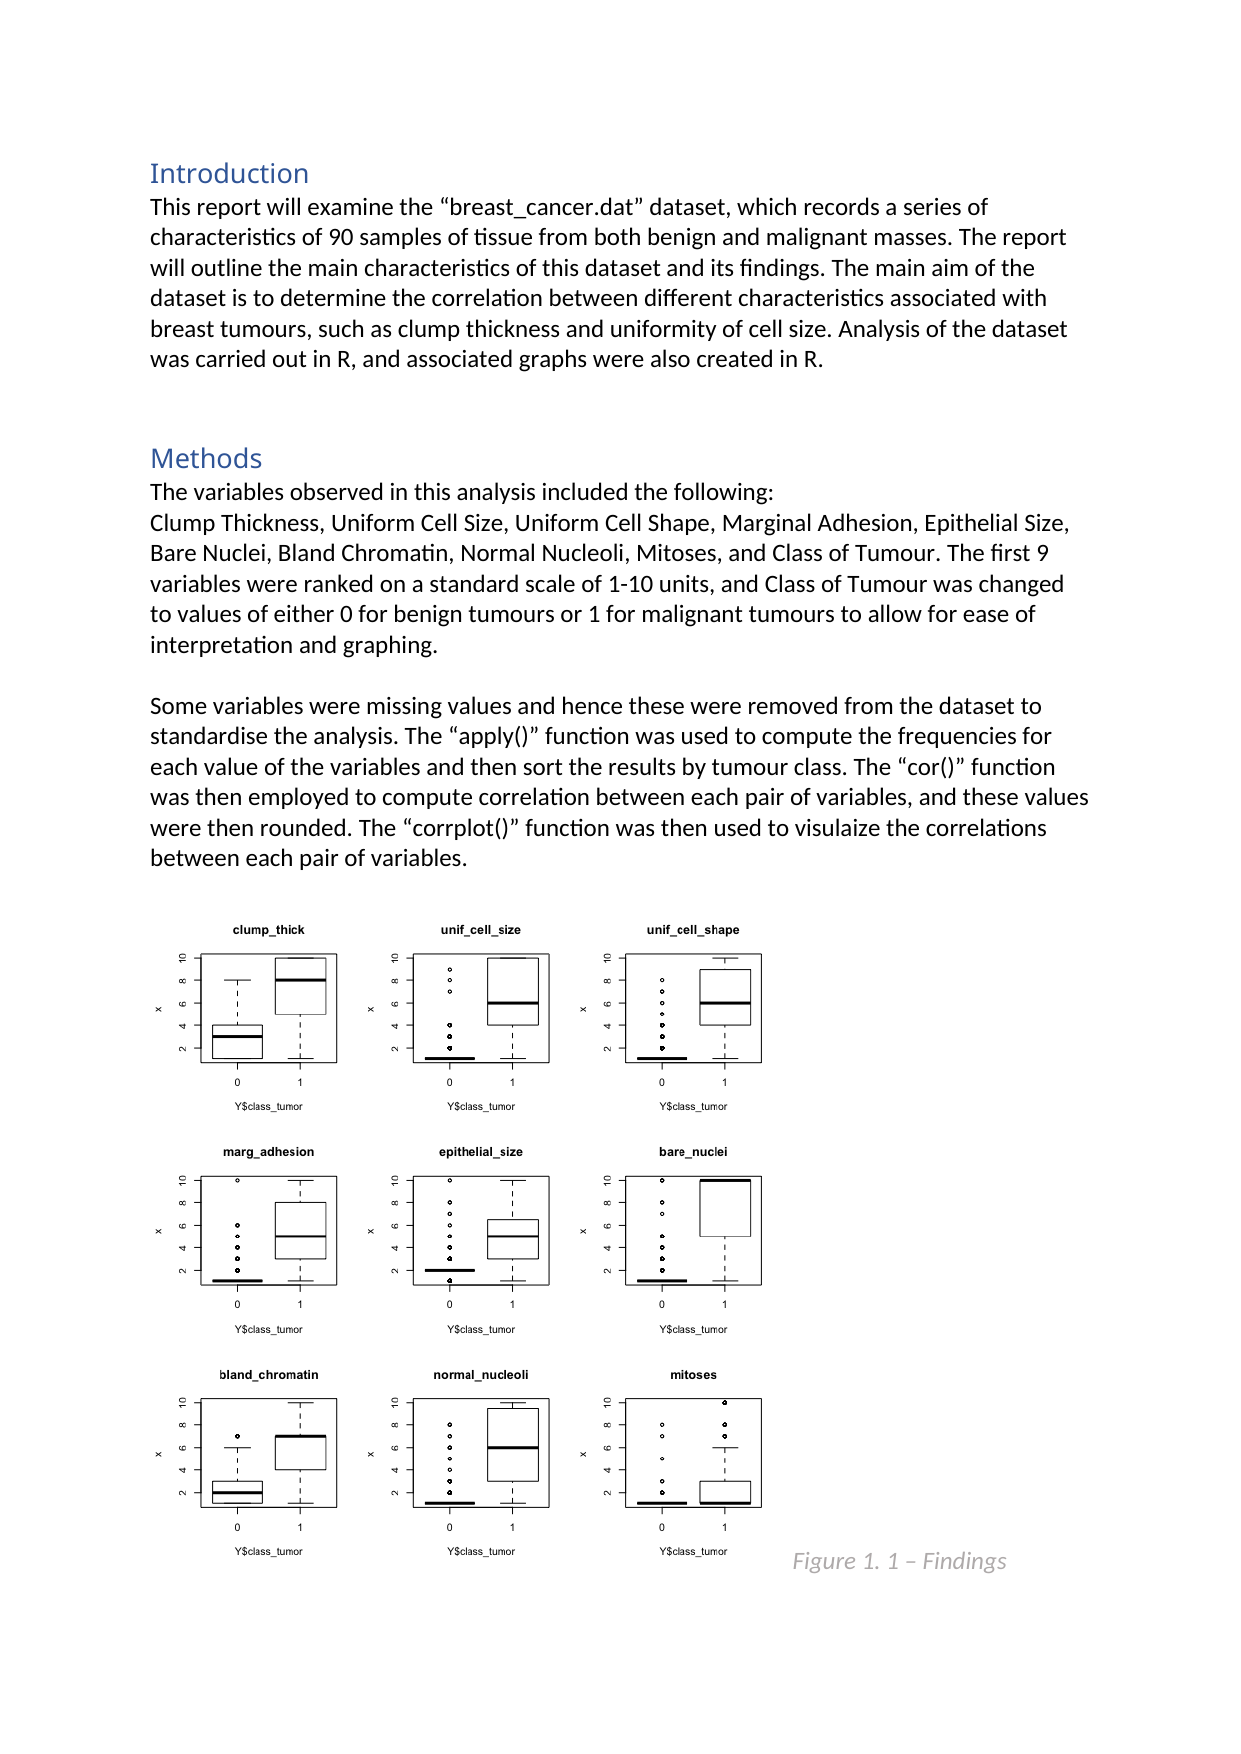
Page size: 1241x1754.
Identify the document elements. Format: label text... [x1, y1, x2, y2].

text The variables observed in this analysis included the following: [150, 476, 1090, 507]
subtitle Introduction [150, 154, 1090, 191]
picture [150, 903, 787, 1570]
subtitle Methods [150, 439, 1090, 476]
text Some variables were missing values and hence these were removed from the dataset to standardise the analysis. The “apply()” function was used to compute the frequencies for each value of the variables and then sort the results by tumour class. The “cor()” function was then employed to compute correlation between each pair of variables, and these values were then rounded. The “corrplot()” function was then used to visulaize the correlations between each pair of variables. [150, 690, 1090, 873]
text Clump Thickness, Uniform Cell Size, Uniform Cell Shape, Marginal Adhesion, Epithelial Size, Bare Nuclei, Bland Chromatin, Normal Nucleoli, Mitoses, and Class of Tumour. The first 9 variables were ranked on a standard scale of 1-10 units, and Class of Tumour was changed to values of either 0 for benign tumours or 1 for malignant tumours to allow for ease of interpretation and graphing. [150, 507, 1090, 659]
text This report will examine the “breast_cancer.dat” dataset, which records a series of characteristics of 90 samples of tissue from both benign and malignant masses. The report will outline the main characteristics of this dataset and its findings. The main aim of the dataset is to determine the correlation between different characteristics associated with breast tumours, such as clump thickness and uniformity of cell size. Analysis of the dataset was carried out in R, and associated graphs were also created in R. [150, 191, 1090, 374]
